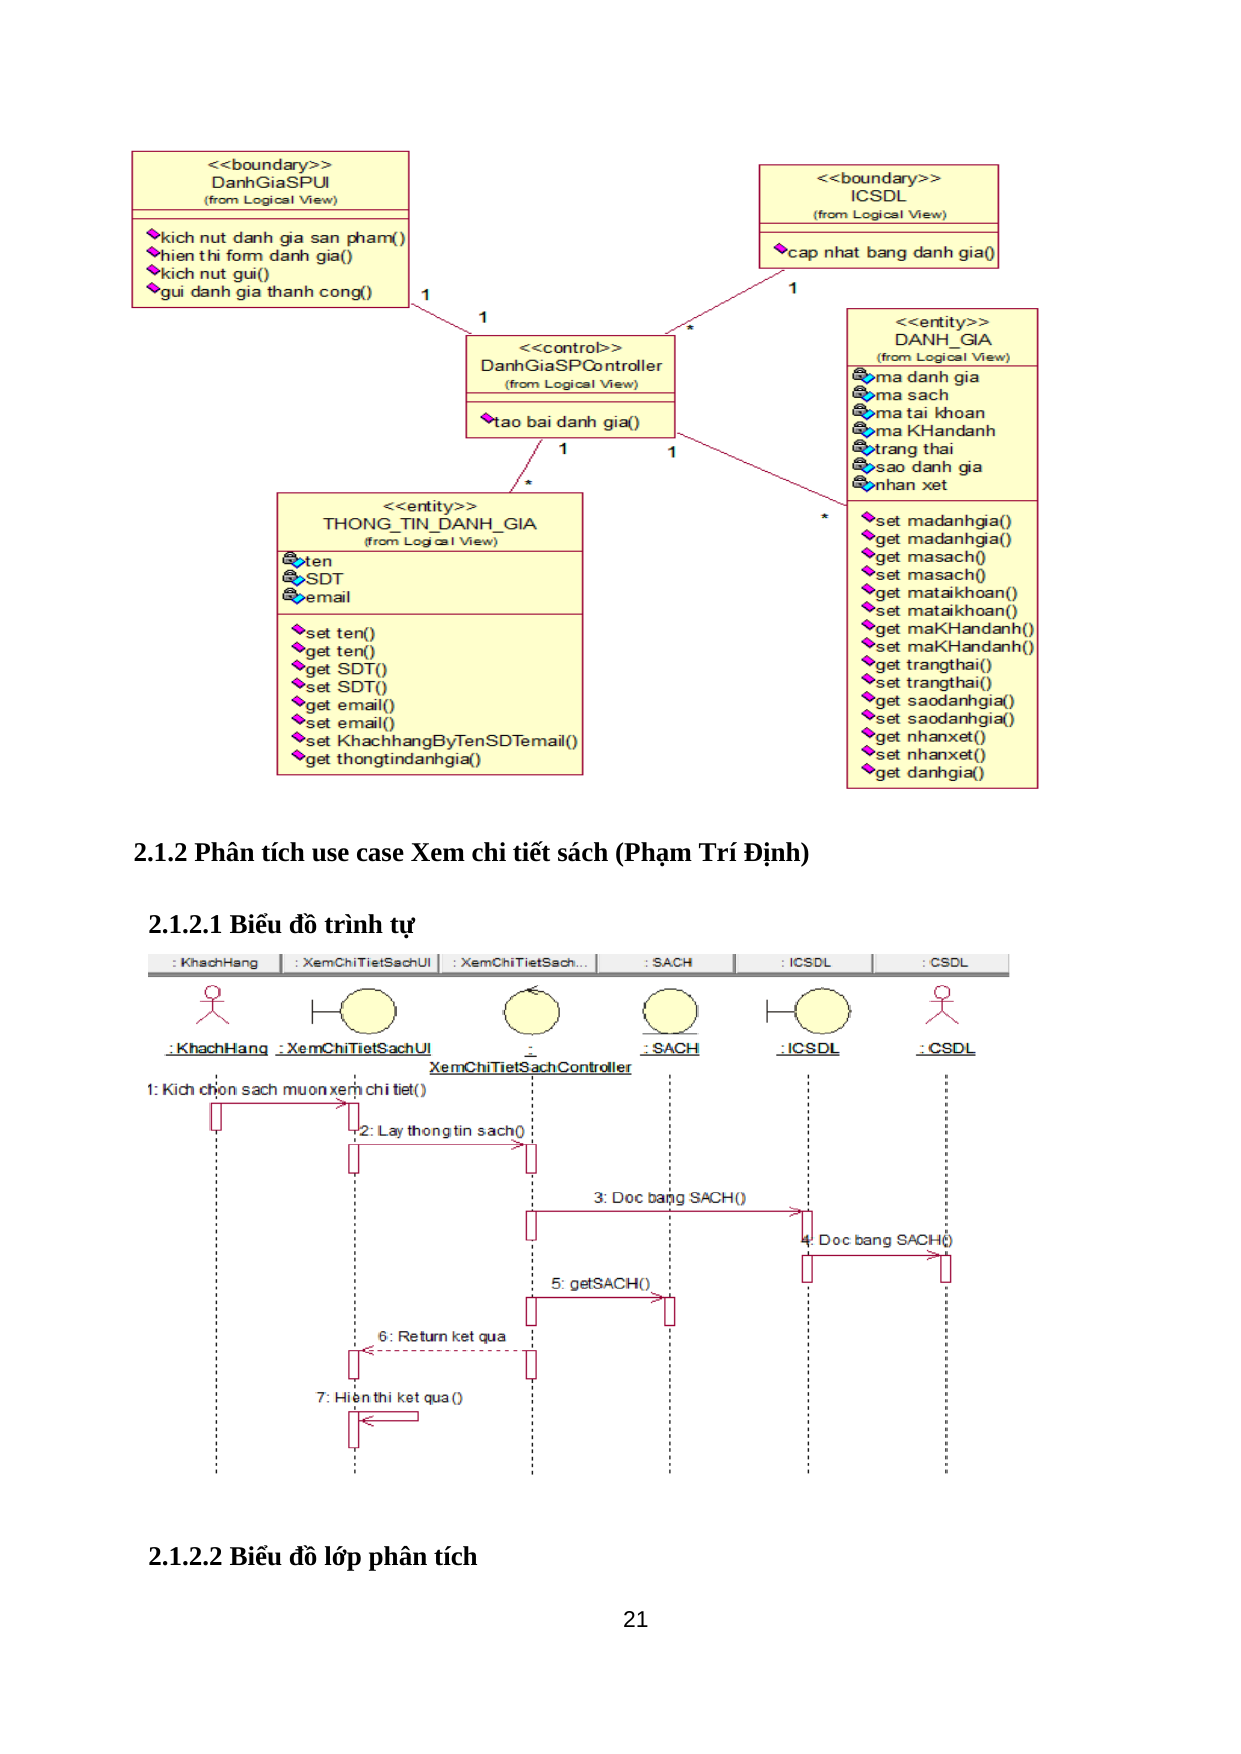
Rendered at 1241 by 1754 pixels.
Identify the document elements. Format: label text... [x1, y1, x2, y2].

picture [148, 954, 1010, 1527]
picture [103, 143, 1081, 799]
text 2.1.2.2 Biểu đồ lớp phân tích [104, 1539, 1167, 1571]
subtitle 2.1.2 Phân tích use case Xem chi tiết sách (Phạm Trí Định) [104, 836, 1167, 867]
text 2.1.2.1 Biểu đồ trình tự [104, 908, 1167, 939]
